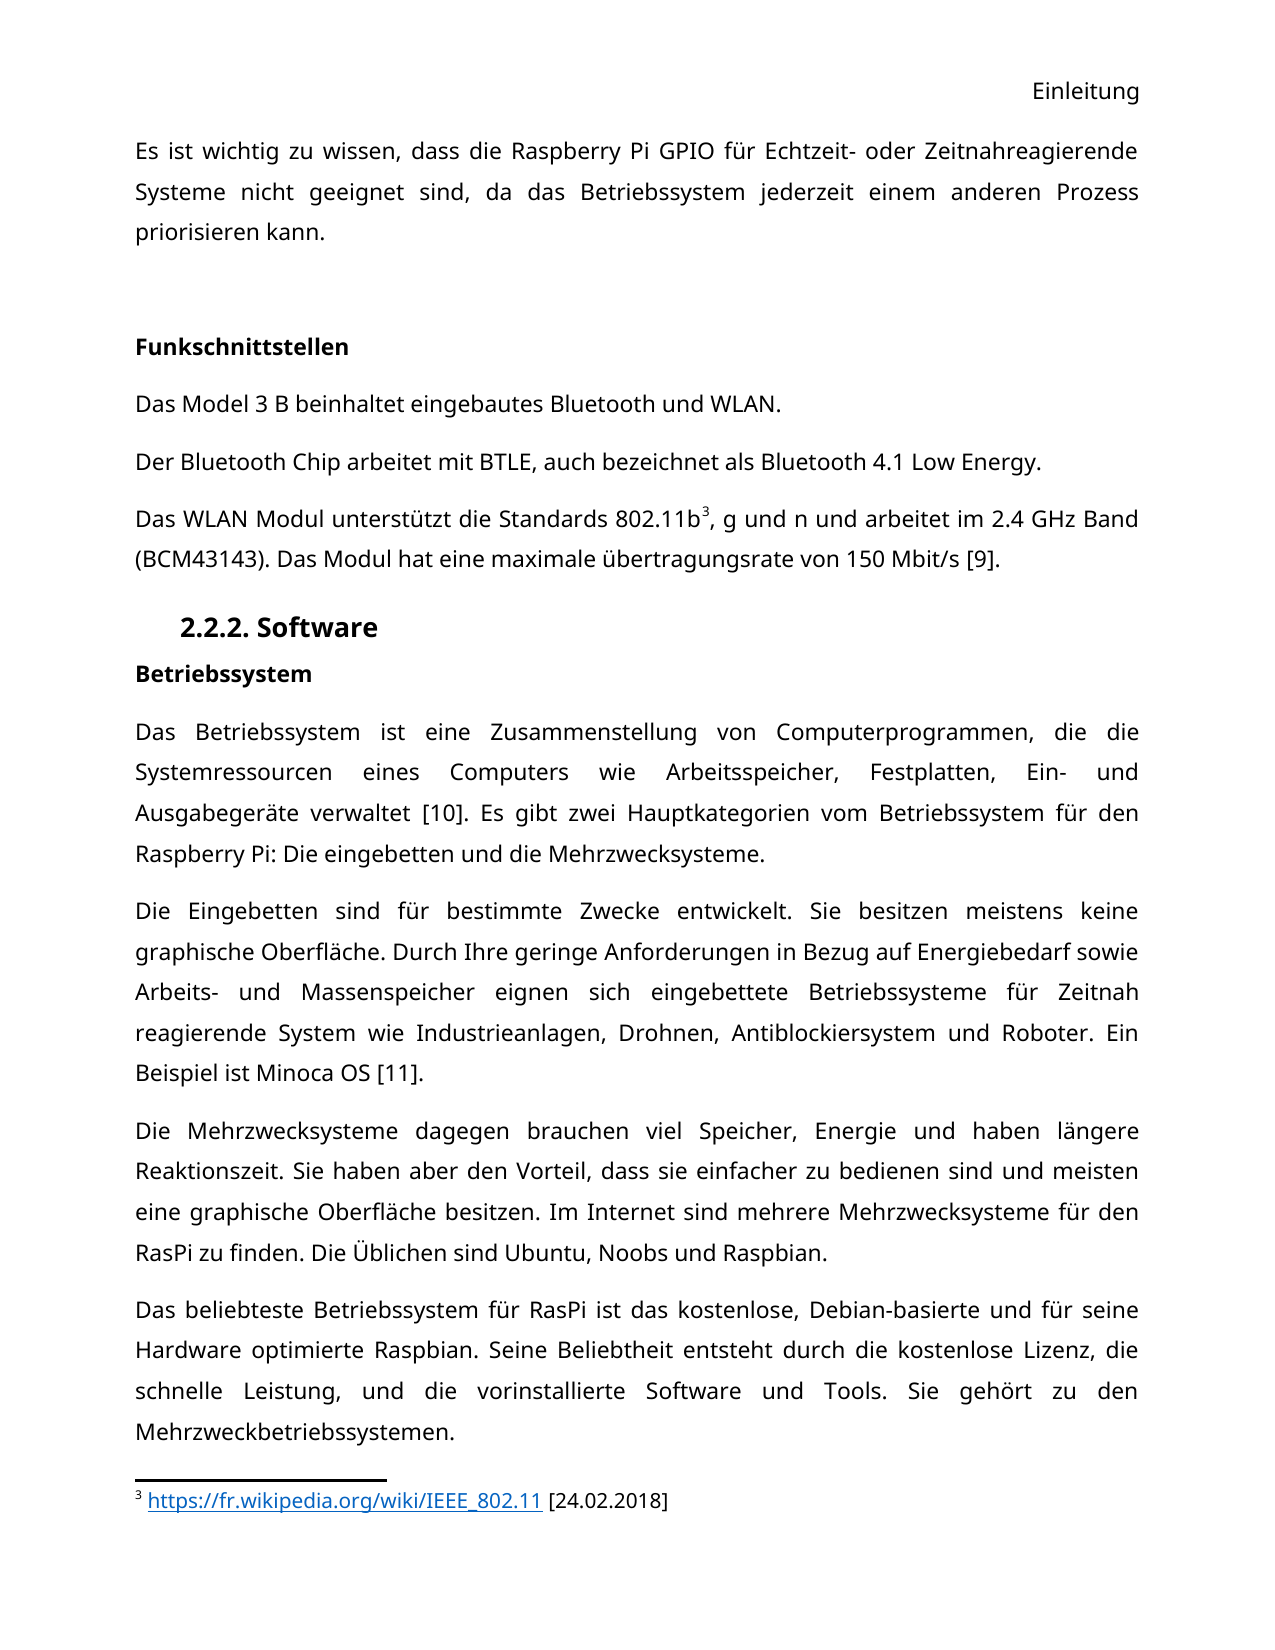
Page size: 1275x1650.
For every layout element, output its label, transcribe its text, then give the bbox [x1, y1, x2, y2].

text Das Betriebssystem ist eine Zusammenstellung von Computerprogrammen, die die Systemressourcen eines Computers wie Arbeitsspeicher, Festplatten, Ein- und Ausgabegeräte verwaltet . Es gibt zwei Hauptkategorien vom Betriebssystem für den Raspberry Pi: Die eingebetten und die Mehrzwecksysteme. [135, 716, 1140, 869]
text Der Bluetooth Chip arbeitet mit BTLE, auch bezeichnet als Bluetooth 4.1 Low Energy. [135, 445, 1140, 477]
text Das Model 3 B beinhaltet eingebautes Bluetooth und WLAN. [135, 388, 1140, 419]
text Die Mehrzwecksysteme dagegen brauchen viel Speicher, Energie und haben längere Reaktionszeit. Sie haben aber den Vorteil, dass sie einfacher zu bedienen sind und meisten eine graphische Oberfläche besitzen. Im Internet sind mehrere Mehrzwecksysteme für den RasPi zu finden. Die Üblichen sind Ubuntu, Noobs und Raspbian. [135, 1114, 1140, 1268]
text Betriebssystem [135, 658, 1140, 689]
text Funkschnittstellen [135, 331, 1140, 362]
subtitle Software [180, 609, 1140, 646]
text Die Eingebetten sind für bestimmte Zwecke entwickelt. Sie besitzen meistens keine graphische Oberfläche. Durch Ihre geringe Anforderungen in Bezug auf Energiebedarf sowie Arbeits- und Massenspeicher eignen sich eingebettete Betriebssysteme für Zeitnah reagierende System wie Industrieanlagen, Drohnen, Antiblockiersystem und Roboter. Ein Beispiel ist Minoca OS . [135, 895, 1140, 1088]
text Das WLAN Modul unterstützt die Standards 802.11b, g und n und arbeitet im 2.4 GHz Band (BCM43143). Das Modul hat eine maximale übertragungsrate von 150 Mbit/s . [135, 503, 1140, 574]
text Es ist wichtig zu wissen, dass die Raspberry Pi GPIO für Echtzeit- oder Zeitnahreagierende Systeme nicht geeignet sind, da das Betriebssystem jederzeit einem anderen Prozess priorisieren kann. [135, 135, 1140, 247]
text Das beliebteste Betriebssystem für RasPi ist das kostenlose, Debian-basierte und für seine Hardware optimierte Raspbian. Seine Beliebtheit entsteht durch die kostenlose Lizenz, die schnelle Leistung, und die vorinstallierte Software und Tools. Sie gehört zu den Mehrzweckbetriebssystemen. [135, 1294, 1140, 1447]
